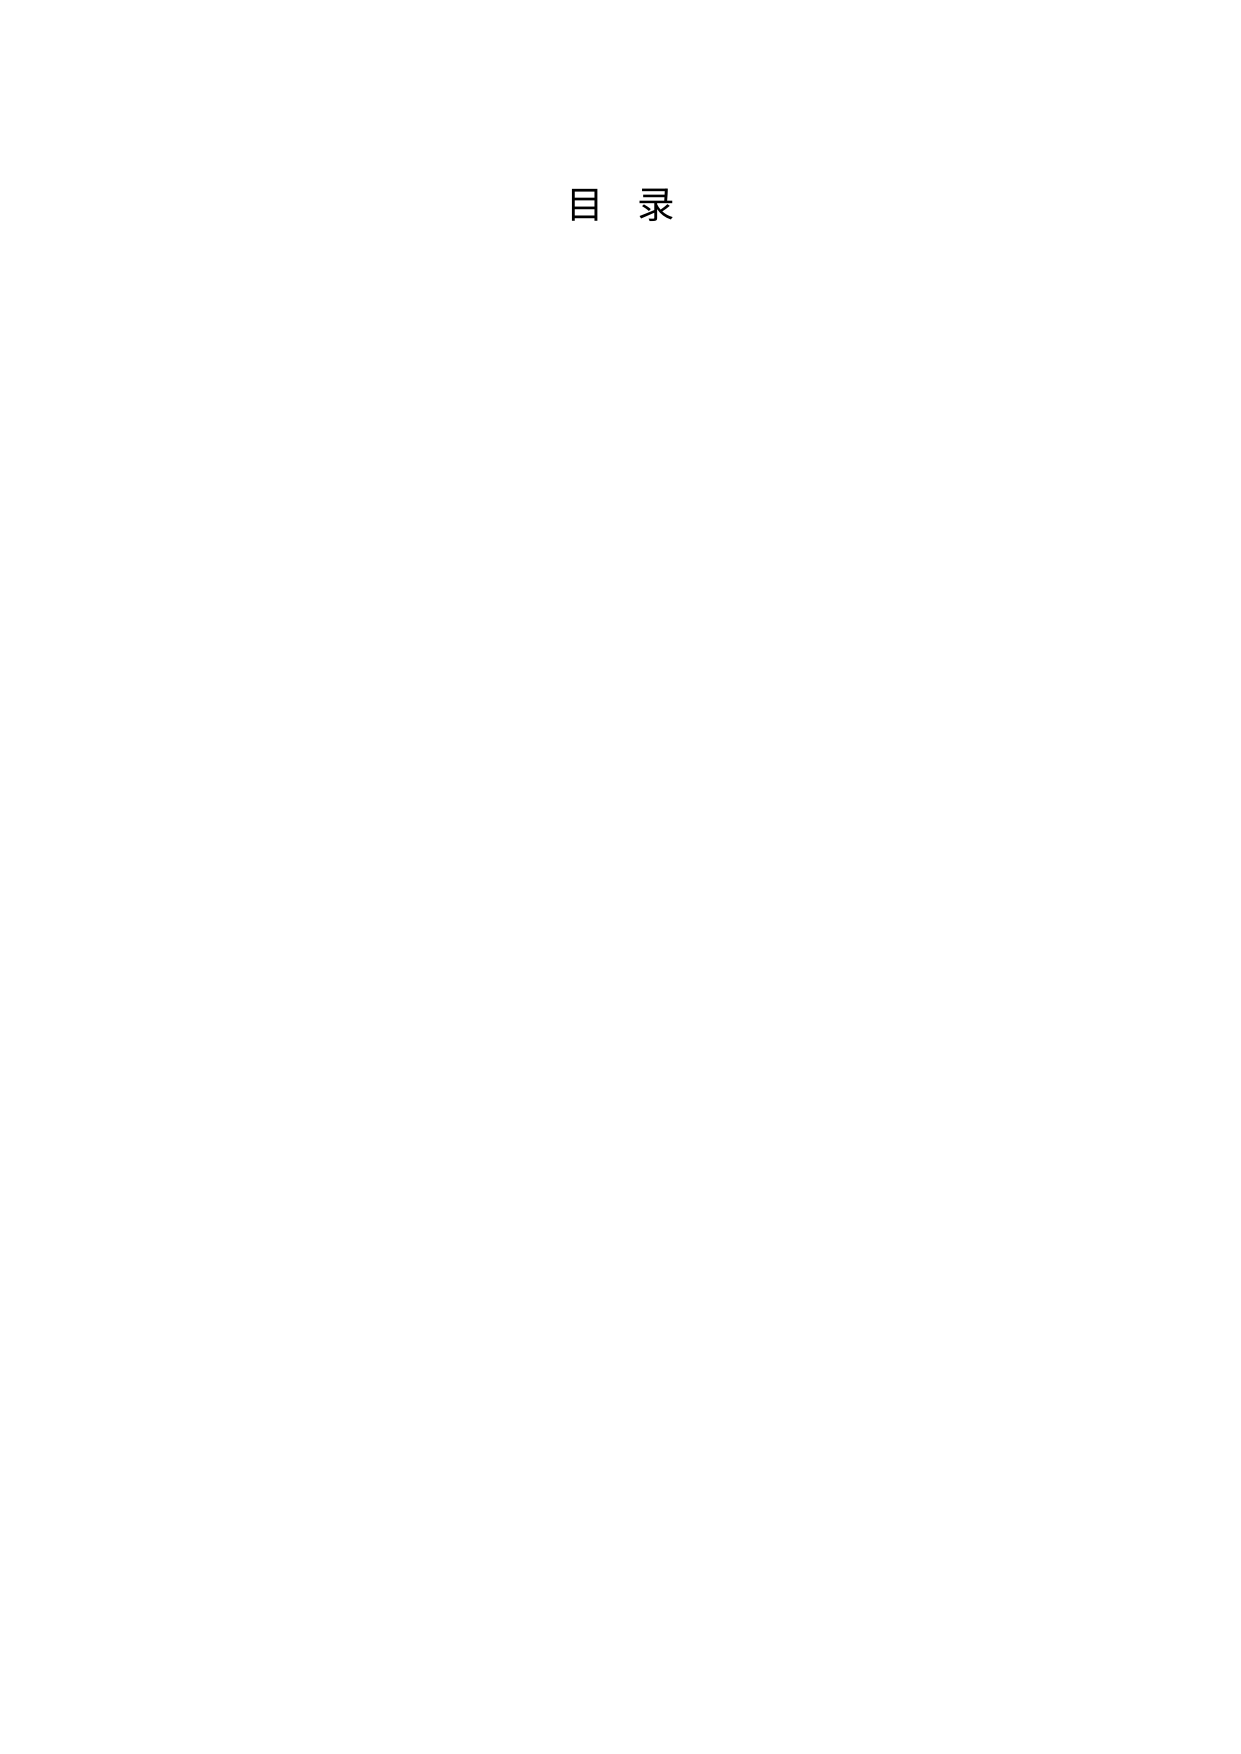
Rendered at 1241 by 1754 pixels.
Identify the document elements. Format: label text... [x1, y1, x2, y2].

text 目 录 [187, 175, 1053, 229]
